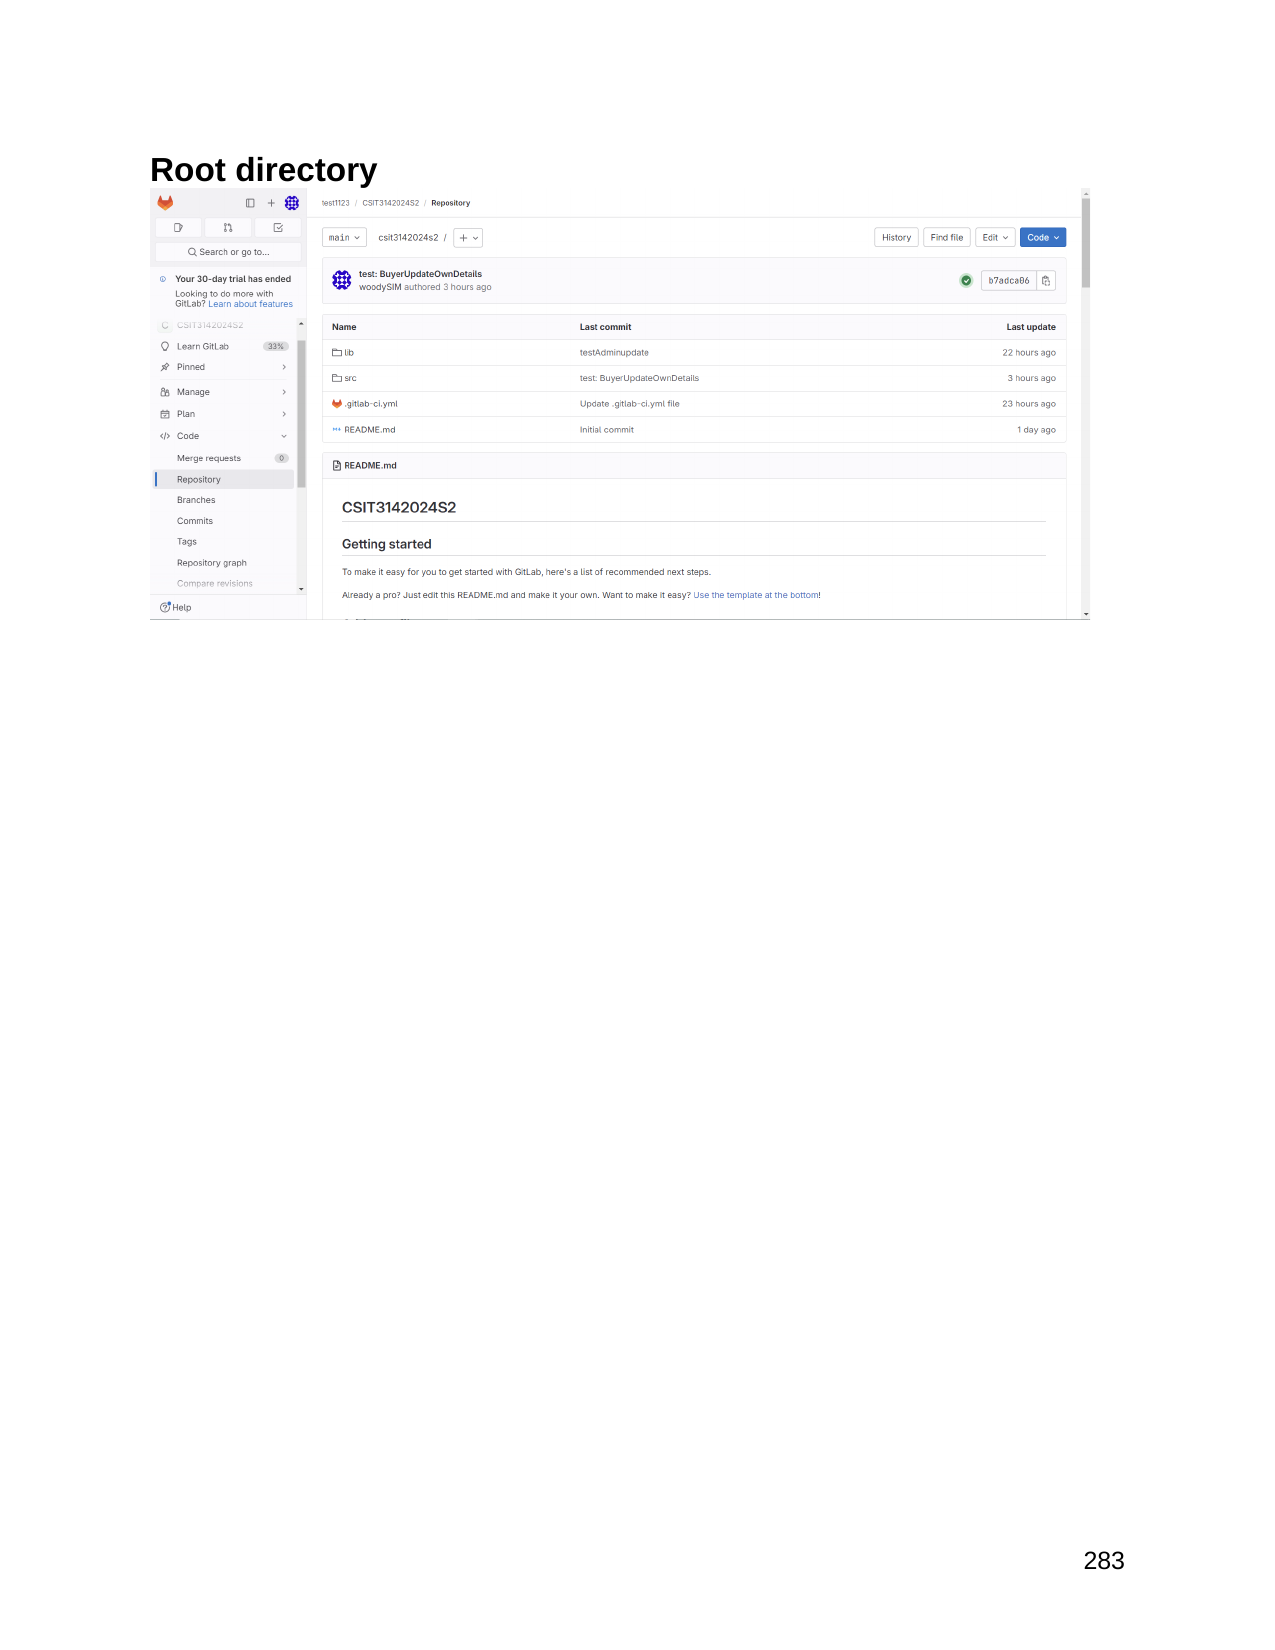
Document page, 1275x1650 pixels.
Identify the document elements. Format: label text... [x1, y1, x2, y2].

picture [150, 188, 1091, 620]
subtitle Root directory [150, 150, 1125, 188]
